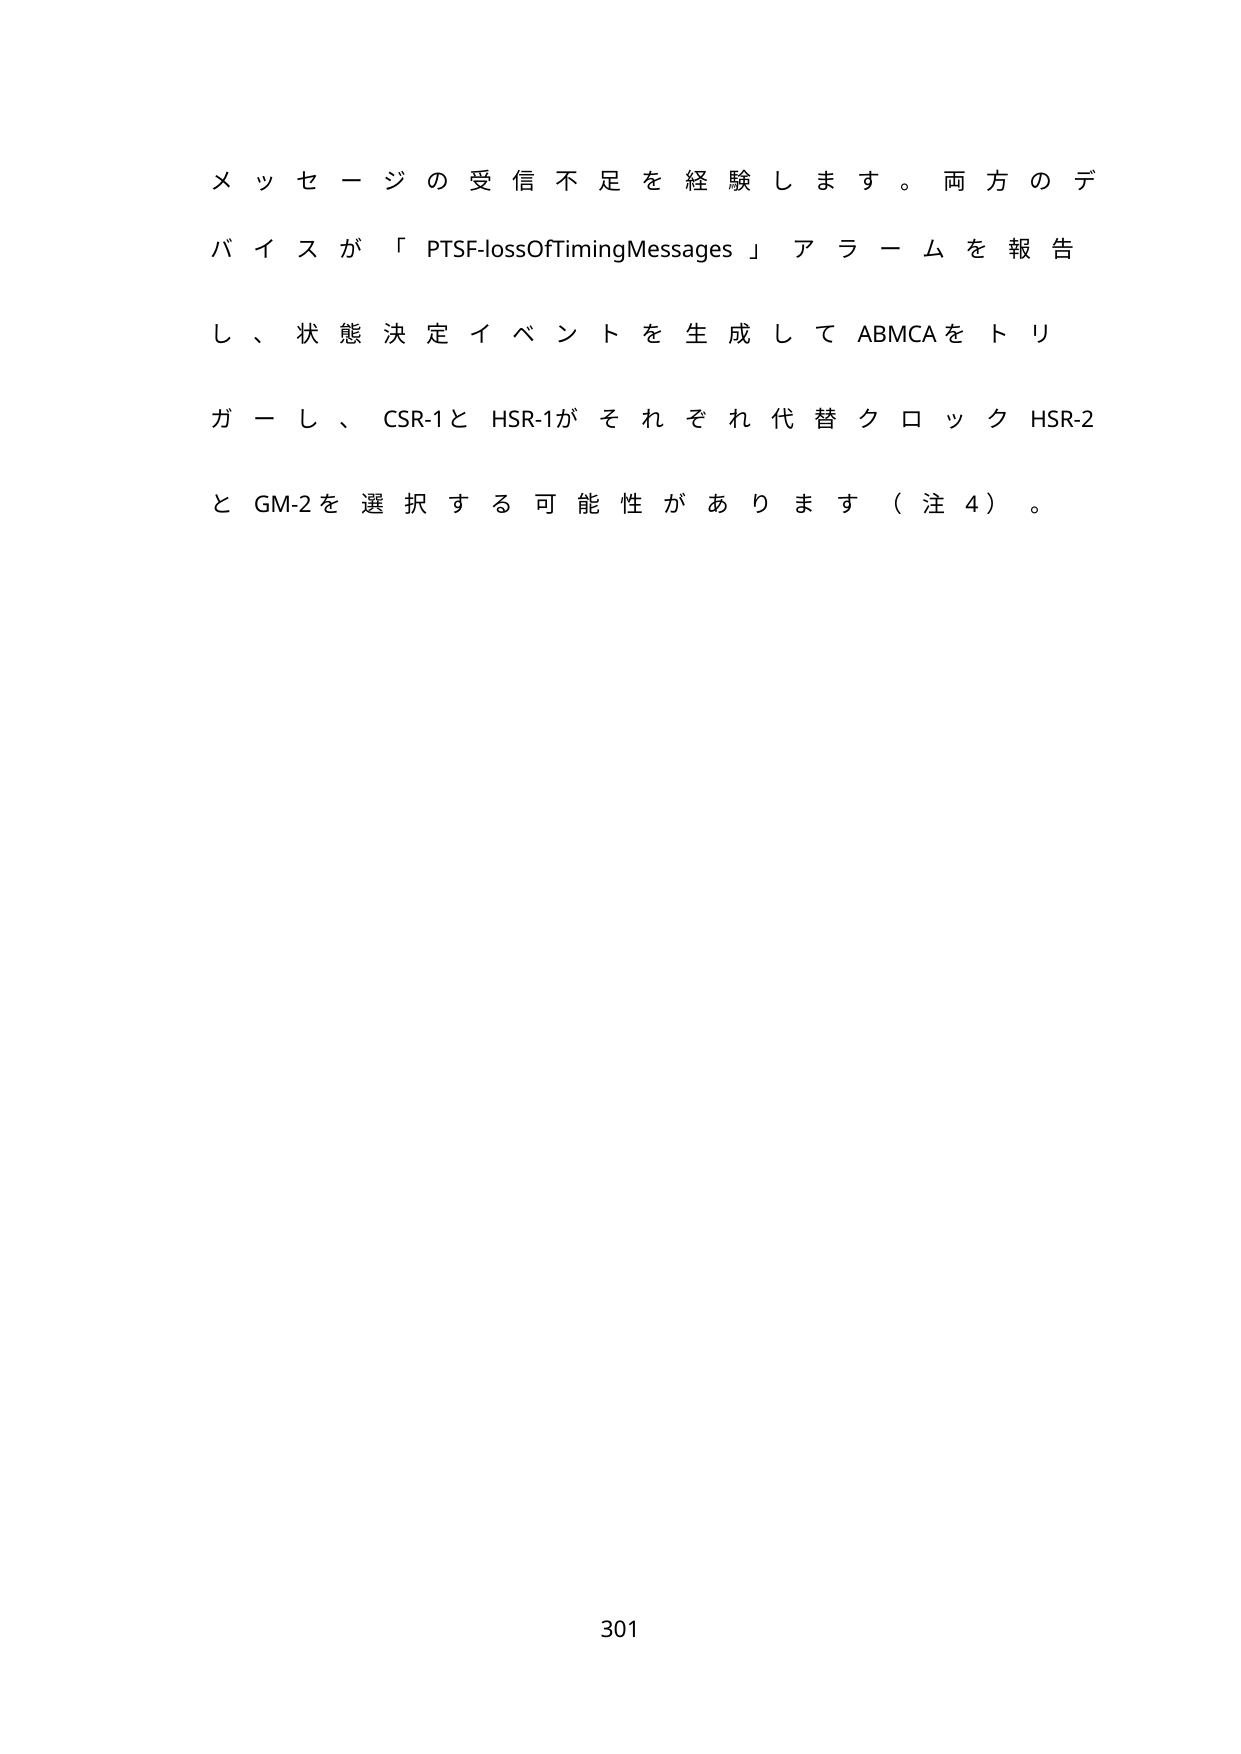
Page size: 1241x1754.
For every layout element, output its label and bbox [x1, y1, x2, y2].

text [192, 162, 1116, 536]
